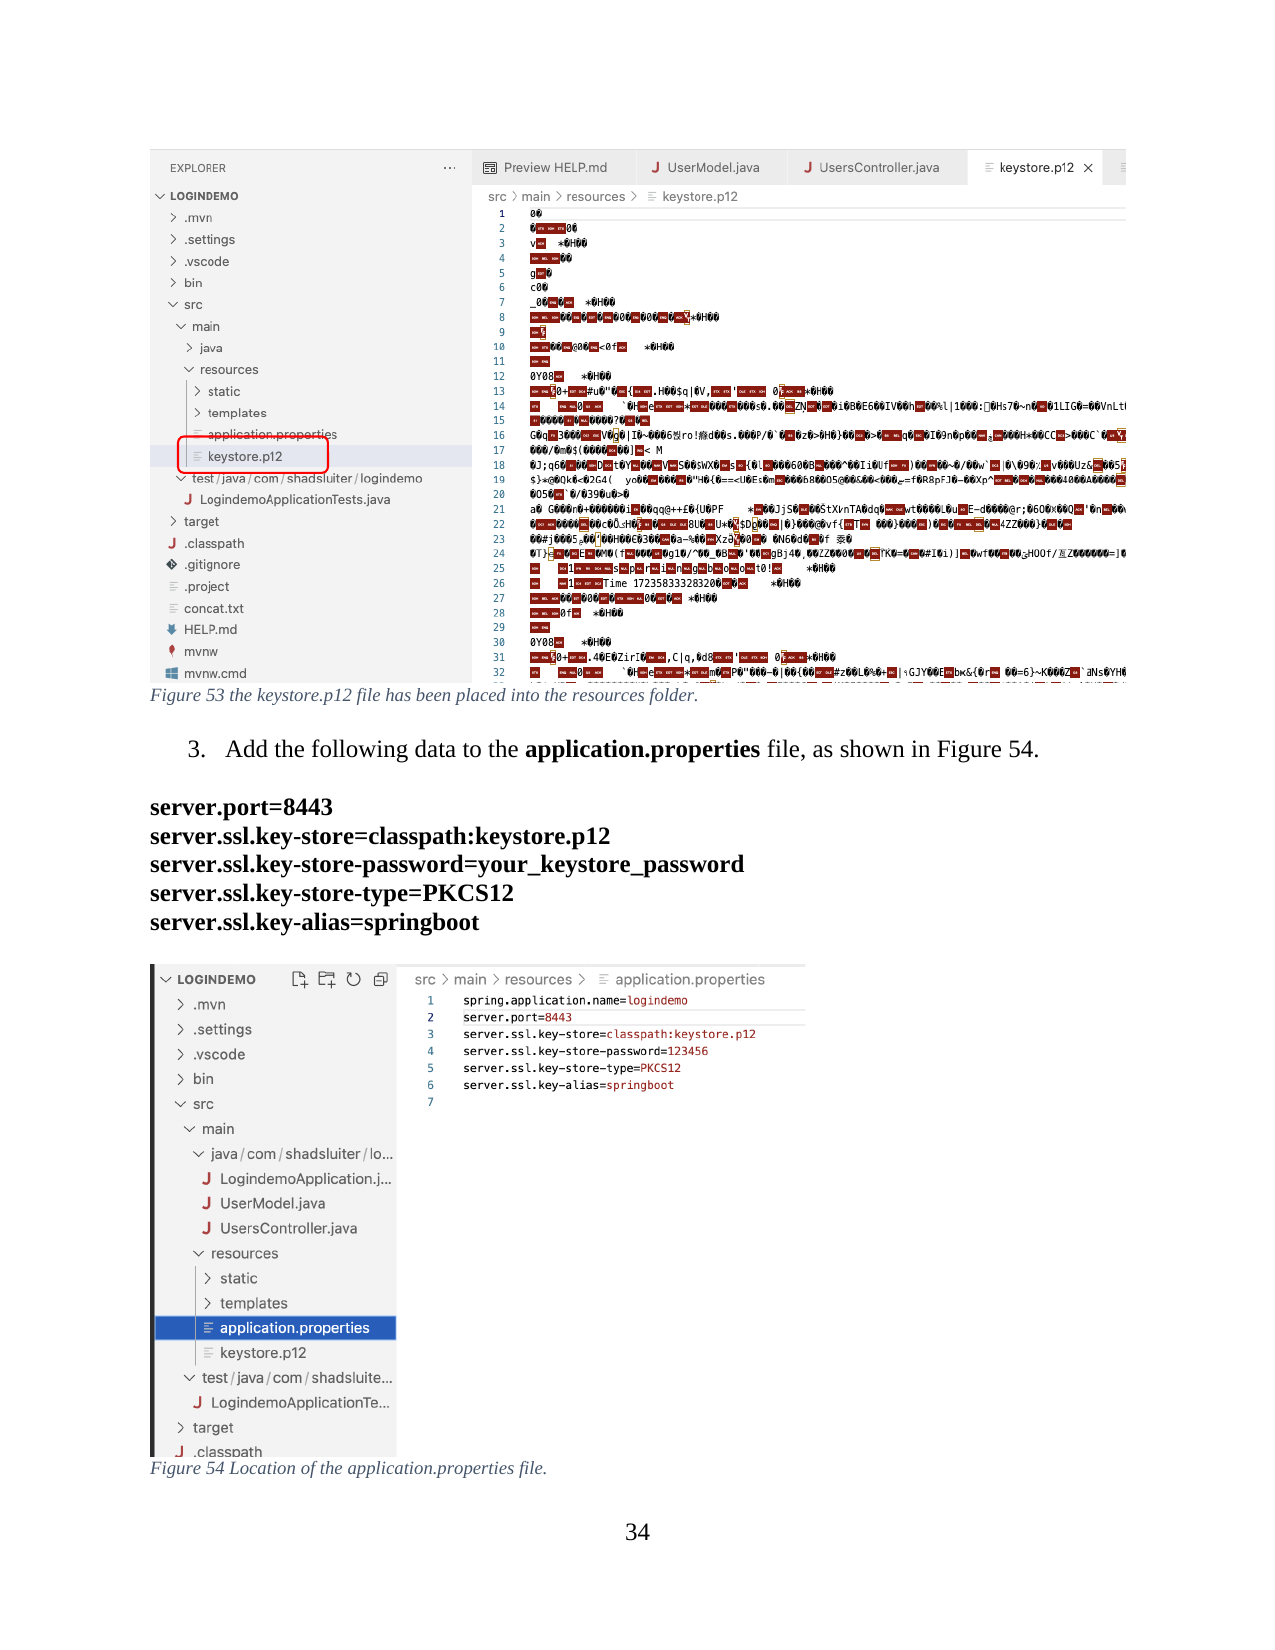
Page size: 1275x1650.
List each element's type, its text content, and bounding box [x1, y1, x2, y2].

text server.ssl.key-store-type=PKCS12 [150, 878, 1125, 907]
picture [150, 964, 806, 1457]
text Figure 53 the keystore.p12 file has been placed into the resources folder. [150, 683, 1125, 705]
picture [150, 149, 1126, 683]
text Figure 54 Location of the application.properties file. [150, 1457, 1125, 1479]
list Add the following data to the application.properties file, as shown in Figure 54. [187, 734, 1125, 763]
text server.ssl.key-store=classpath:keystore.p12 [150, 821, 1125, 849]
text server.ssl.key-alias=springboot [150, 907, 1125, 936]
text server.ssl.key-store-password=your_keystore_password [150, 849, 1125, 878]
text server.port=8443 [150, 792, 1125, 821]
